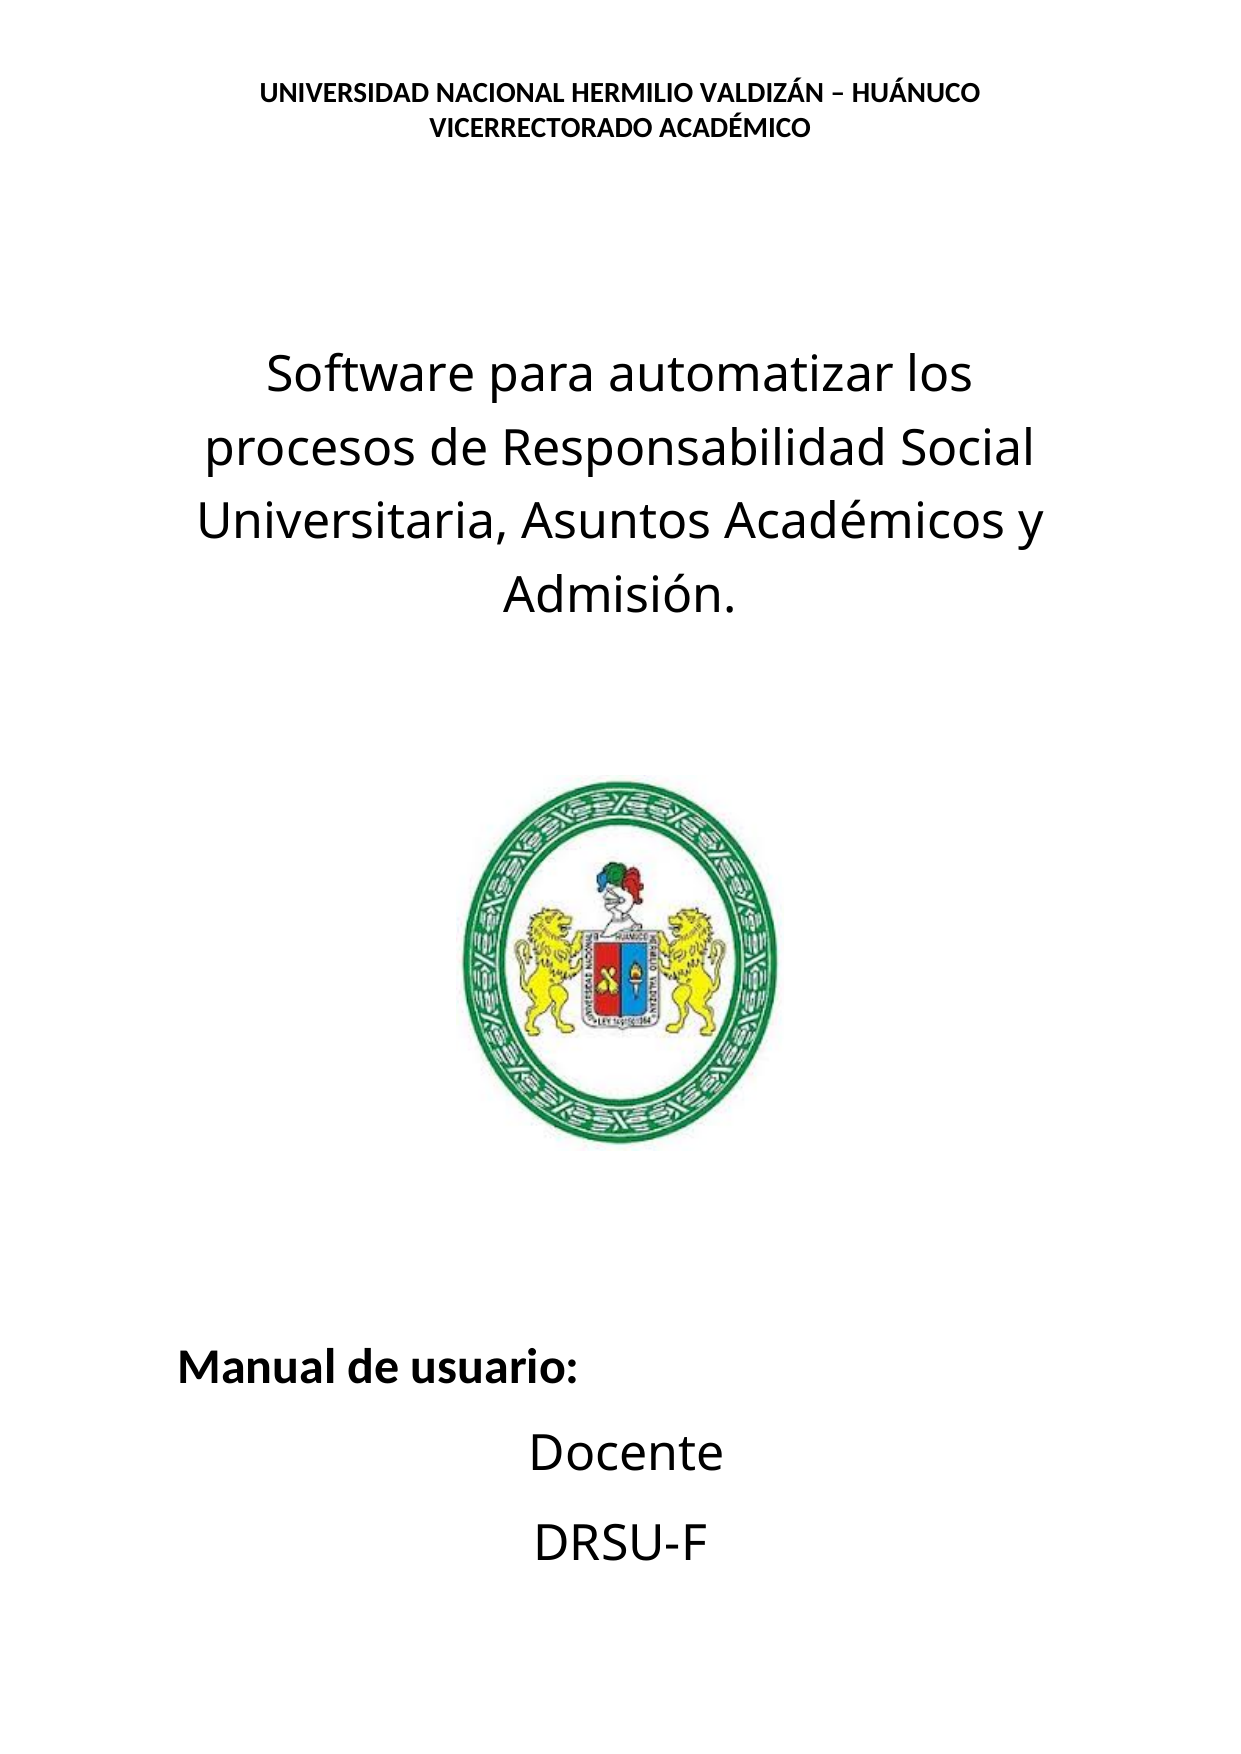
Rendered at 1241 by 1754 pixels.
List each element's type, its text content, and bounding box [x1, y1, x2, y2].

text Software para automatizar los procesos de Responsabilidad Social Universitaria, Asuntos Académicos y Admisión. [177, 338, 1063, 627]
text Docente [177, 1417, 1063, 1485]
text Manual de usuario: [177, 1335, 1063, 1396]
picture [456, 775, 785, 1151]
text DRSU-F [177, 1507, 1063, 1576]
